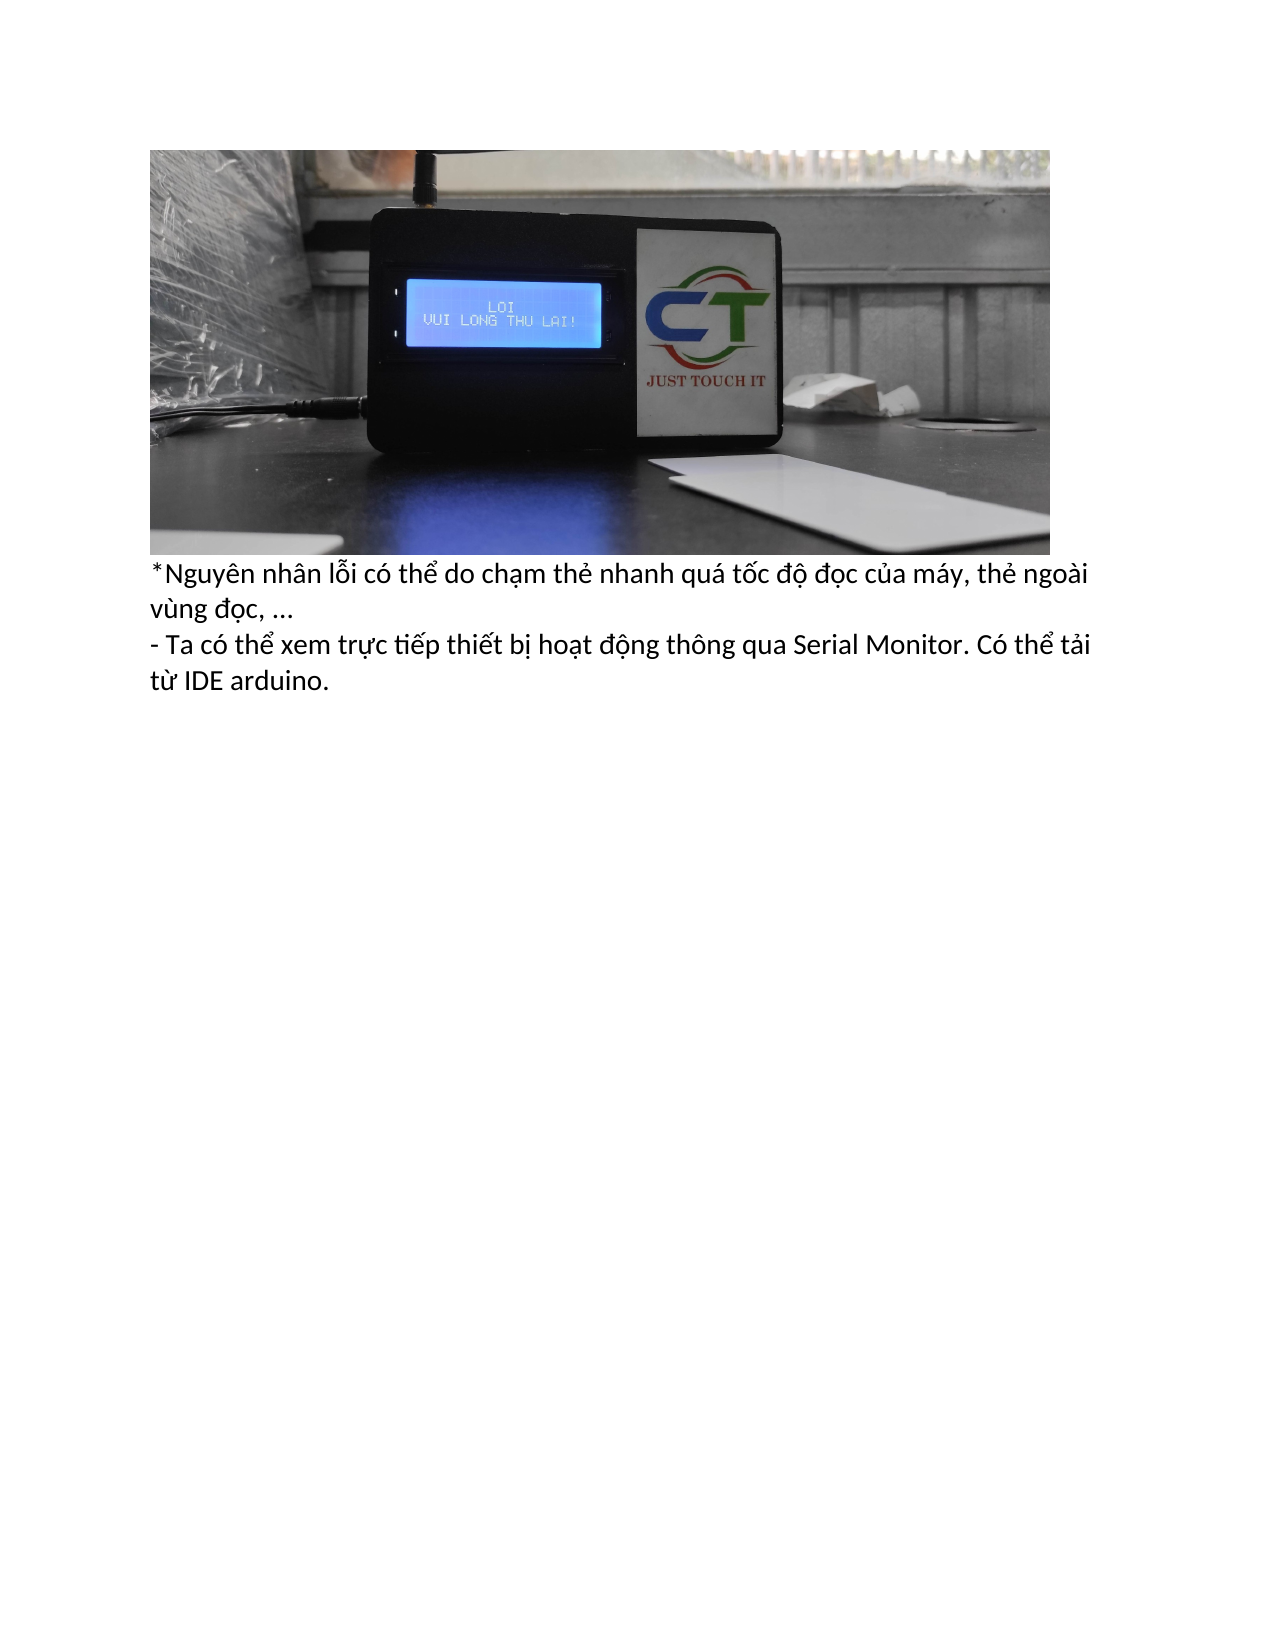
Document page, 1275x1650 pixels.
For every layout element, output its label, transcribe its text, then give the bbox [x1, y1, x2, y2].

picture [150, 150, 1050, 555]
text *Nguyên nhân lỗi có thể do chạm thẻ nhanh quá tốc độ đọc của máy, thẻ ngoài vùng đọc, ... [150, 555, 1125, 626]
text - Ta có thể xem trực tiếp thiết bị hoạt động thông qua Serial Monitor. Có thể tải từ IDE arduino. [150, 626, 1125, 697]
